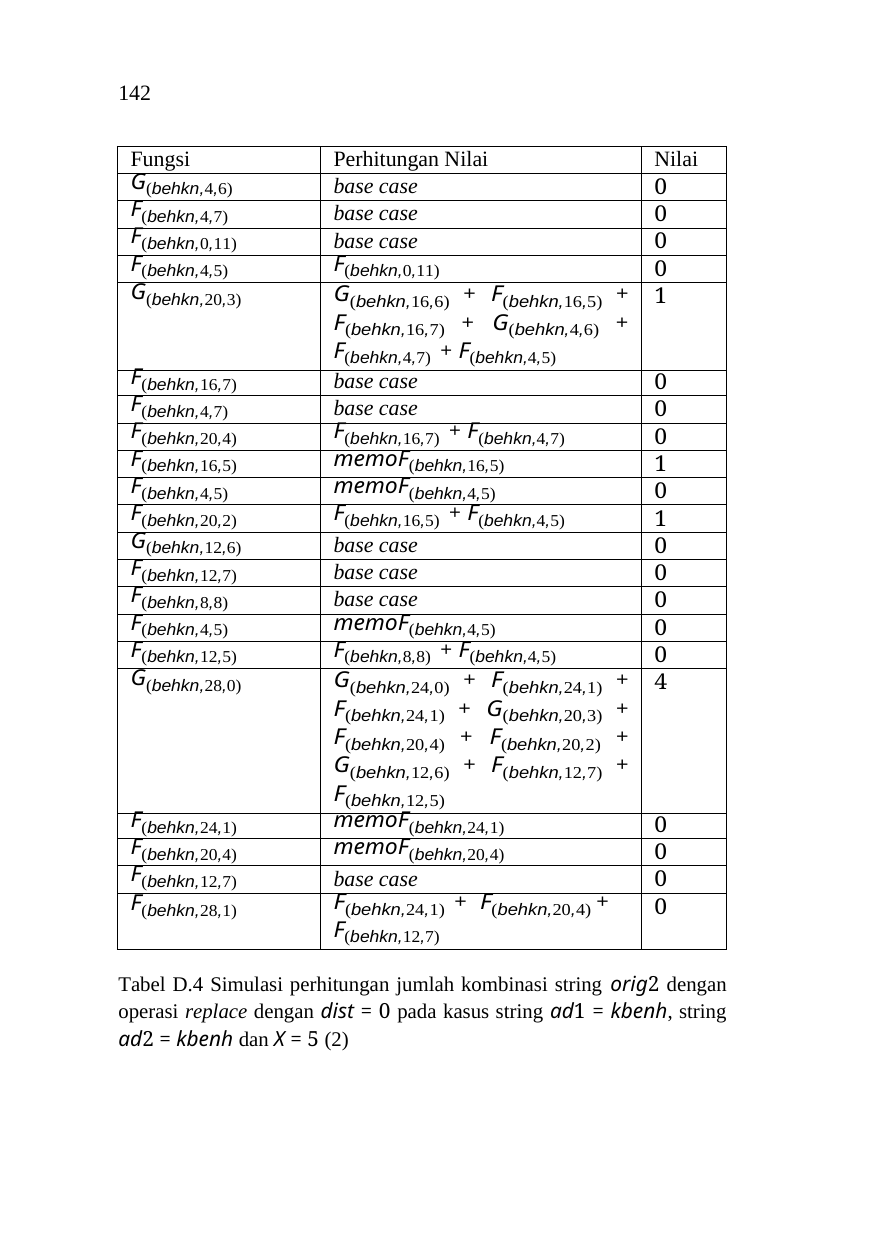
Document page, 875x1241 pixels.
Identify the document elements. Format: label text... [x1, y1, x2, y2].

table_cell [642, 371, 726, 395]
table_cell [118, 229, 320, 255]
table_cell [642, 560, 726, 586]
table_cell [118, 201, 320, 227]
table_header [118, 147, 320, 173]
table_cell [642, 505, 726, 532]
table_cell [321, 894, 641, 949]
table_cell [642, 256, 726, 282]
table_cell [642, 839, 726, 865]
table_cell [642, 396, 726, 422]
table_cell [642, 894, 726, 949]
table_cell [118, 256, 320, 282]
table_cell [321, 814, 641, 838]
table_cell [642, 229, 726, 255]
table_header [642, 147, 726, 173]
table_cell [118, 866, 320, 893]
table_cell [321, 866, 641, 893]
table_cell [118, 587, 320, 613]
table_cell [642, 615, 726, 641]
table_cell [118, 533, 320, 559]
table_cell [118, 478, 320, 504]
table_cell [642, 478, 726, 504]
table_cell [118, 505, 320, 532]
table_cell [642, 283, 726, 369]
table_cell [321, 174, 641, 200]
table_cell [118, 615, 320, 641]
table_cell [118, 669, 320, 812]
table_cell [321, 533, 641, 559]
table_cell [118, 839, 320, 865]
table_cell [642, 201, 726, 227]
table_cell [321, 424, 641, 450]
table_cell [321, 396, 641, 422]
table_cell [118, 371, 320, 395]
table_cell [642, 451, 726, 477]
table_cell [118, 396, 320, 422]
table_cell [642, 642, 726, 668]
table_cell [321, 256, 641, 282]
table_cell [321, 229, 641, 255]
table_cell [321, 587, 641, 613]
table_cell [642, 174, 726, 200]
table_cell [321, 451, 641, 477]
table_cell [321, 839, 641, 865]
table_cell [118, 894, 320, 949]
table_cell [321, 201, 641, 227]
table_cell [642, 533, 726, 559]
text Tabel D.4 Simulasi perhitungan jumlah kombinasi string orig2 dengan operasi replace dengan dist = 0 pada kasus string ad1 = kbenh, string ad2 = kbenh dan X = 5 (2) [118, 969, 727, 1052]
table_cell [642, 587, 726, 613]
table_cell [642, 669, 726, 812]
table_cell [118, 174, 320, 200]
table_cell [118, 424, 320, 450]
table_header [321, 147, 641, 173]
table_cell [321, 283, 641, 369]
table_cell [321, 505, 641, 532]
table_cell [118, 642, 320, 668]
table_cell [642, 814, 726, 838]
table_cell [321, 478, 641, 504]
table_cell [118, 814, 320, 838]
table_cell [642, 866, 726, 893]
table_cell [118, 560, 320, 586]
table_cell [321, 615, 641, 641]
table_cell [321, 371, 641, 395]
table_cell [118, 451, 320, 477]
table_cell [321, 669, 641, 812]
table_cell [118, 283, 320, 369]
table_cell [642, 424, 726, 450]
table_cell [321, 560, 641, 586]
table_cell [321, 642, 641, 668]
